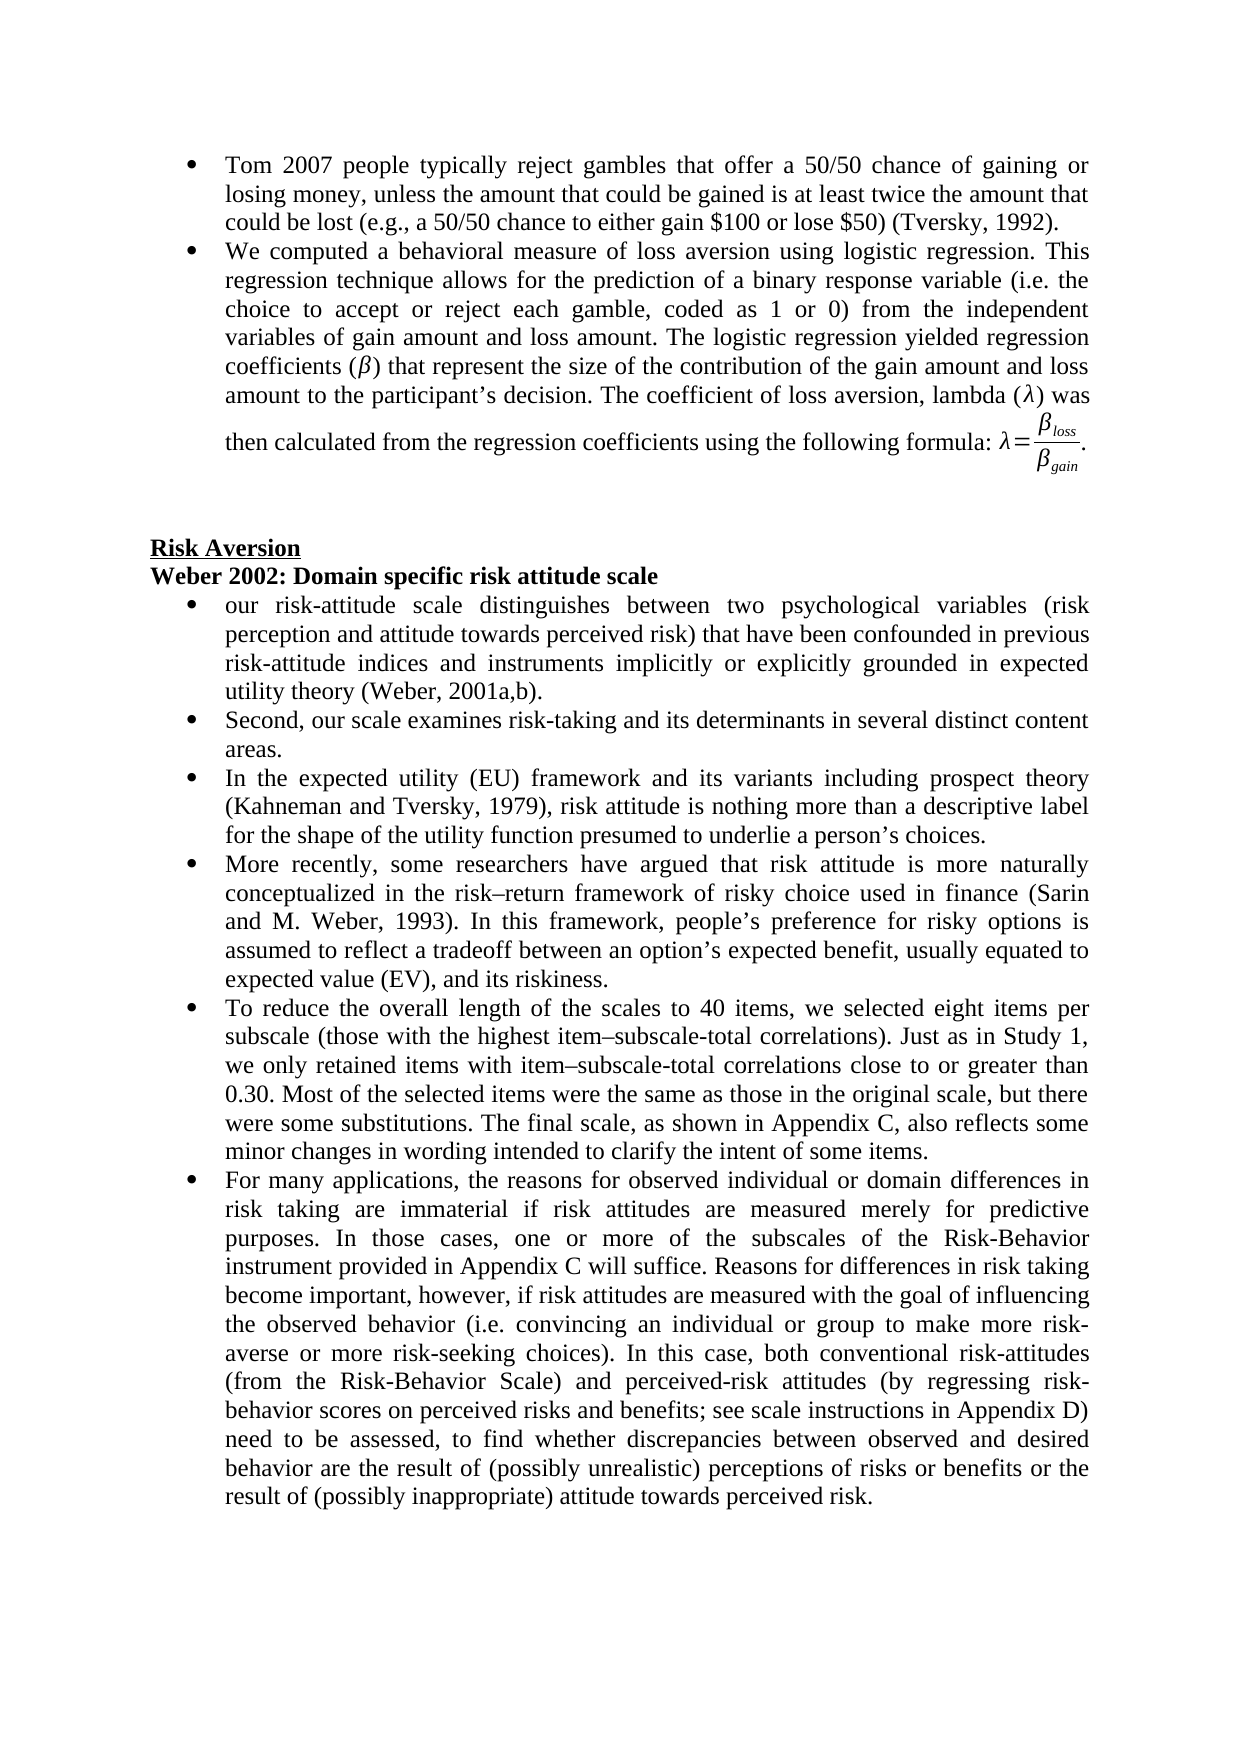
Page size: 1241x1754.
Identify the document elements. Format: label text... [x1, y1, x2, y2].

list We computed a behavioral measure of loss aversion using logistic regression. This regression technique allows for the prediction of a binary response variable (i.e. the choice to accept or reject each gamble, coded as 1 or 0) from the independent variables of gain amount and loss amount. The logistic regression yielded regression coefficients () that represent the size of the contribution of the gain amount and loss amount to the participant’s decision. The coefficient of loss aversion, lambda () was then calculated from the regression coefficients using the following formula: . [187, 236, 1090, 475]
text Risk Aversion [150, 533, 1090, 561]
list Second, our scale examines risk-taking and its determinants in several distinct content areas. [187, 705, 1090, 763]
list For many applications, the reasons for observed individual or domain differences in risk taking are immaterial if risk attitudes are measured merely for predictive purposes. In those cases, one or more of the subscales of the Risk-Behavior instrument provided in Appendix C will suffice. Reasons for differences in risk taking become important, however, if risk attitudes are measured with the goal of influencing the observed behavior (i.e. convincing an individual or group to make more risk-averse or more risk-seeking choices). In this case, both conventional risk-attitudes (from the Risk-Behavior Scale) and perceived-risk attitudes (by regressing risk-behavior scores on perceived risks and benefits; see scale instructions in Appendix D) need to be assessed, to find whether discrepancies between observed and desired behavior are the result of (possibly unrealistic) perceptions of risks or benefits or the result of (possibly inappropriate) attitude towards perceived risk. [187, 1165, 1090, 1510]
list To reduce the overall length of the scales to 40 items, we selected eight items per subscale (those with the highest item–subscale-total correlations). Just as in Study 1, we only retained items with item–subscale-total correlations close to or greater than 0.30. Most of the selected items were the same as those in the original scale, but there were some substitutions. The final scale, as shown in Appendix C, also reflects some minor changes in wording intended to clarify the intent of some items. [187, 993, 1090, 1165]
list More recently, some researchers have argued that risk attitude is more naturally conceptualized in the risk–return framework of risky choice used in finance (Sarin and M. Weber, 1993). In this framework, people’s preference for risky options is assumed to reflect a tradeoff between an option’s expected benefit, usually equated to expected value (EV), and its riskiness. [187, 849, 1090, 993]
text Weber 2002: Domain specific risk attitude scale [150, 561, 1090, 590]
list Tom 2007 people typically reject gambles that offer a 50/50 chance of gaining or losing money, unless the amount that could be gained is at least twice the amount that could be lost (e.g., a 50/50 chance to either gain $100 or lose $50) (Tversky, 1992). [187, 150, 1090, 236]
list In the expected utility (EU) framework and its variants including prospect theory (Kahneman and Tversky, 1979), risk attitude is nothing more than a descriptive label for the shape of the utility function presumed to underlie a person’s choices. [187, 763, 1090, 849]
list our risk-attitude scale distinguishes between two psychological variables (risk perception and attitude towards perceived risk) that have been confounded in previous risk-attitude indices and instruments implicitly or explicitly grounded in expected utility theory (Weber, 2001a,b). [187, 590, 1090, 705]
